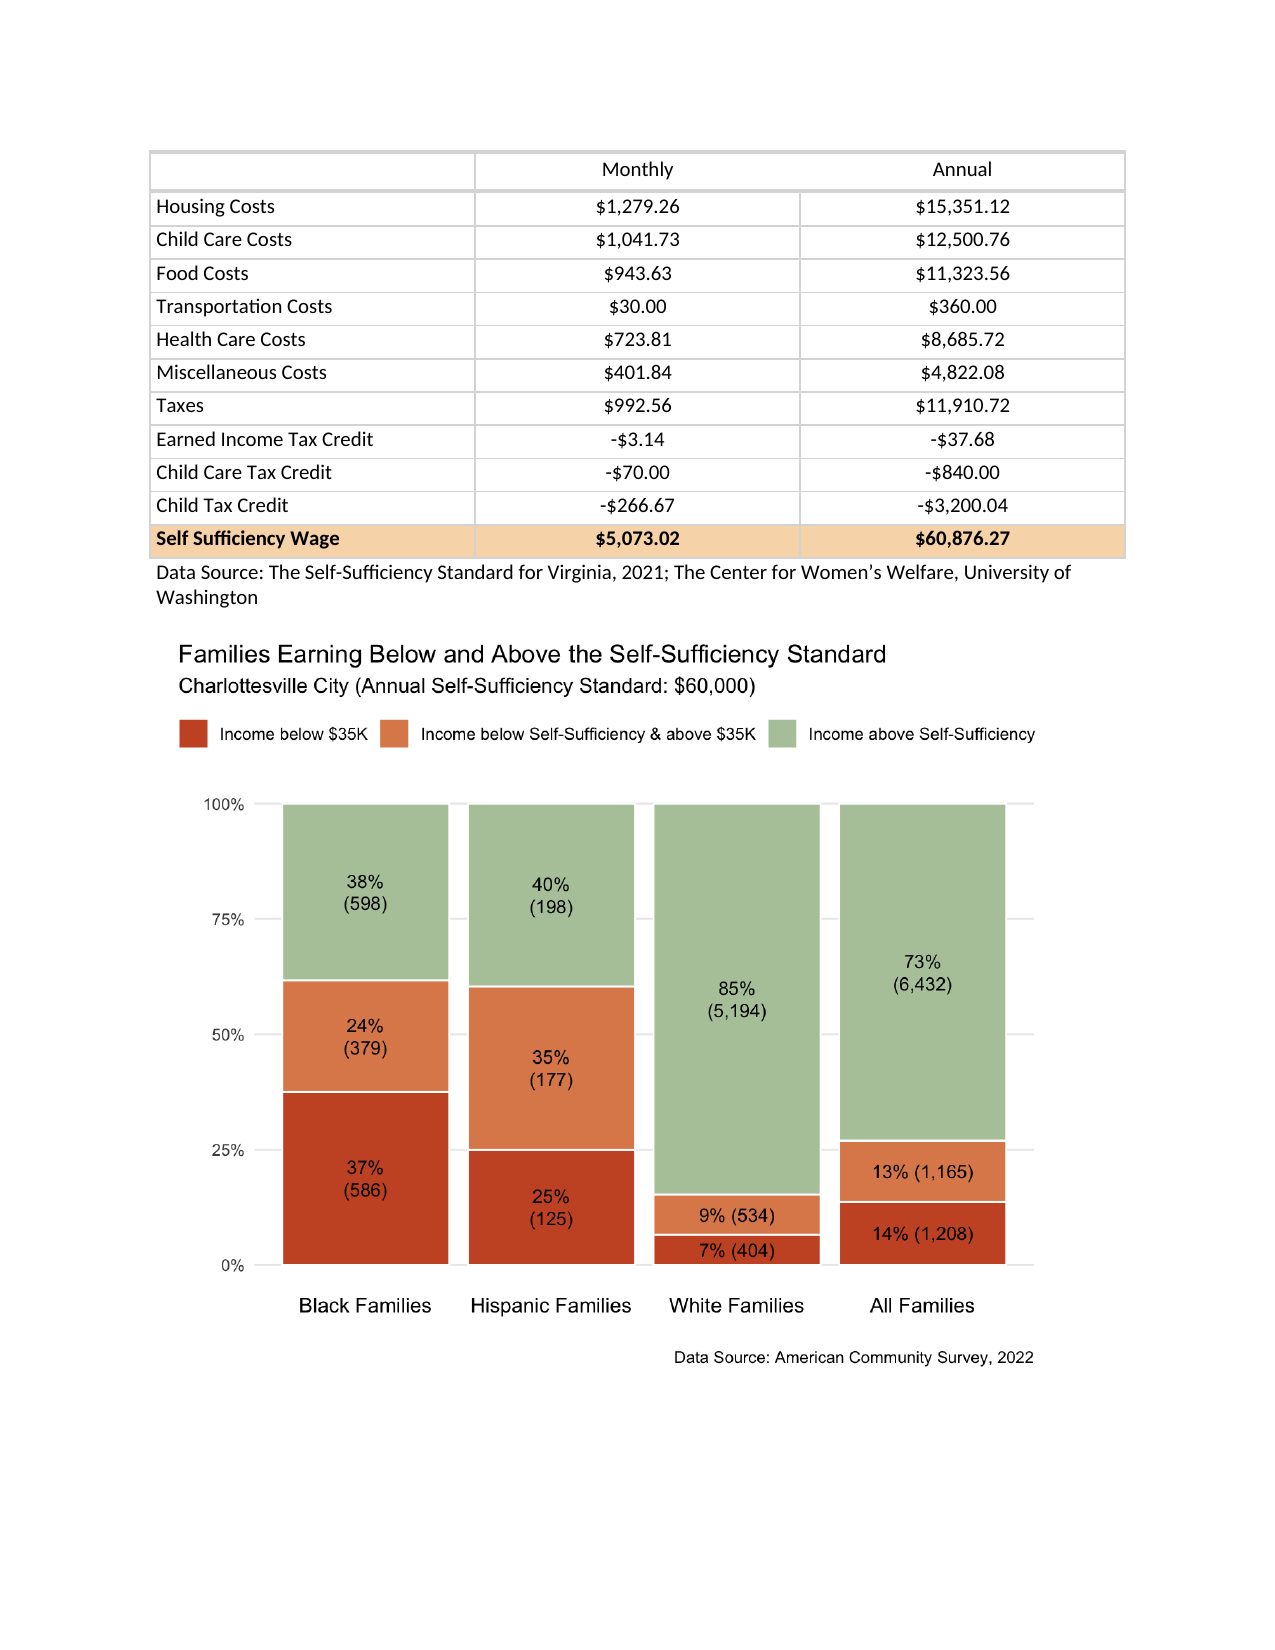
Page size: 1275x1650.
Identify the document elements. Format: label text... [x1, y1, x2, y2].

table_cell $11,323.56 [801, 260, 1124, 291]
table_cell Transportation Costs [151, 293, 474, 325]
table_cell Data Source: The Self-Sufficiency Standard for Virginia, 2021; The Center for Women’s Welfare, University of Washington [150, 559, 1125, 616]
table_cell $992.56 [476, 393, 799, 424]
table_cell -$840.00 [801, 459, 1124, 491]
table_cell Housing Costs [151, 193, 474, 225]
table_cell -$37.68 [801, 426, 1124, 458]
table_cell $4,822.08 [801, 360, 1124, 391]
table_cell -$266.67 [476, 492, 799, 524]
table_cell $60,876.27 [801, 526, 1124, 557]
table_cell $11,910.72 [801, 393, 1124, 424]
table_cell $723.81 [476, 326, 799, 358]
table_cell $1,279.26 [476, 193, 799, 225]
table_cell Taxes [151, 393, 474, 424]
table_cell $1,041.73 [476, 227, 799, 258]
picture [168, 634, 1044, 1376]
table_cell Child Care Costs [151, 227, 474, 258]
table_cell $12,500.76 [801, 227, 1124, 258]
table_cell -$70.00 [476, 459, 799, 491]
table_cell Self Sufficiency Wage [151, 526, 474, 557]
table_header [151, 154, 474, 189]
table_cell $30.00 [476, 293, 799, 325]
table_cell $15,351.12 [801, 193, 1124, 225]
table_cell Miscellaneous Costs [151, 360, 474, 391]
table_cell $401.84 [476, 360, 799, 391]
table_header Annual [800, 154, 1124, 189]
table_cell Child Tax Credit [151, 492, 474, 524]
table_cell Health Care Costs [151, 326, 474, 358]
table_header Monthly [476, 154, 800, 189]
table_cell Child Care Tax Credit [151, 459, 474, 491]
table_cell $943.63 [476, 260, 799, 291]
table_cell Food Costs [151, 260, 474, 291]
table_cell $8,685.72 [801, 326, 1124, 358]
table_cell $5,073.02 [476, 526, 799, 557]
table_cell -$3.14 [476, 426, 799, 458]
table_cell Earned Income Tax Credit [151, 426, 474, 458]
table_cell -$3,200.04 [801, 492, 1124, 524]
table_cell $360.00 [801, 293, 1124, 325]
